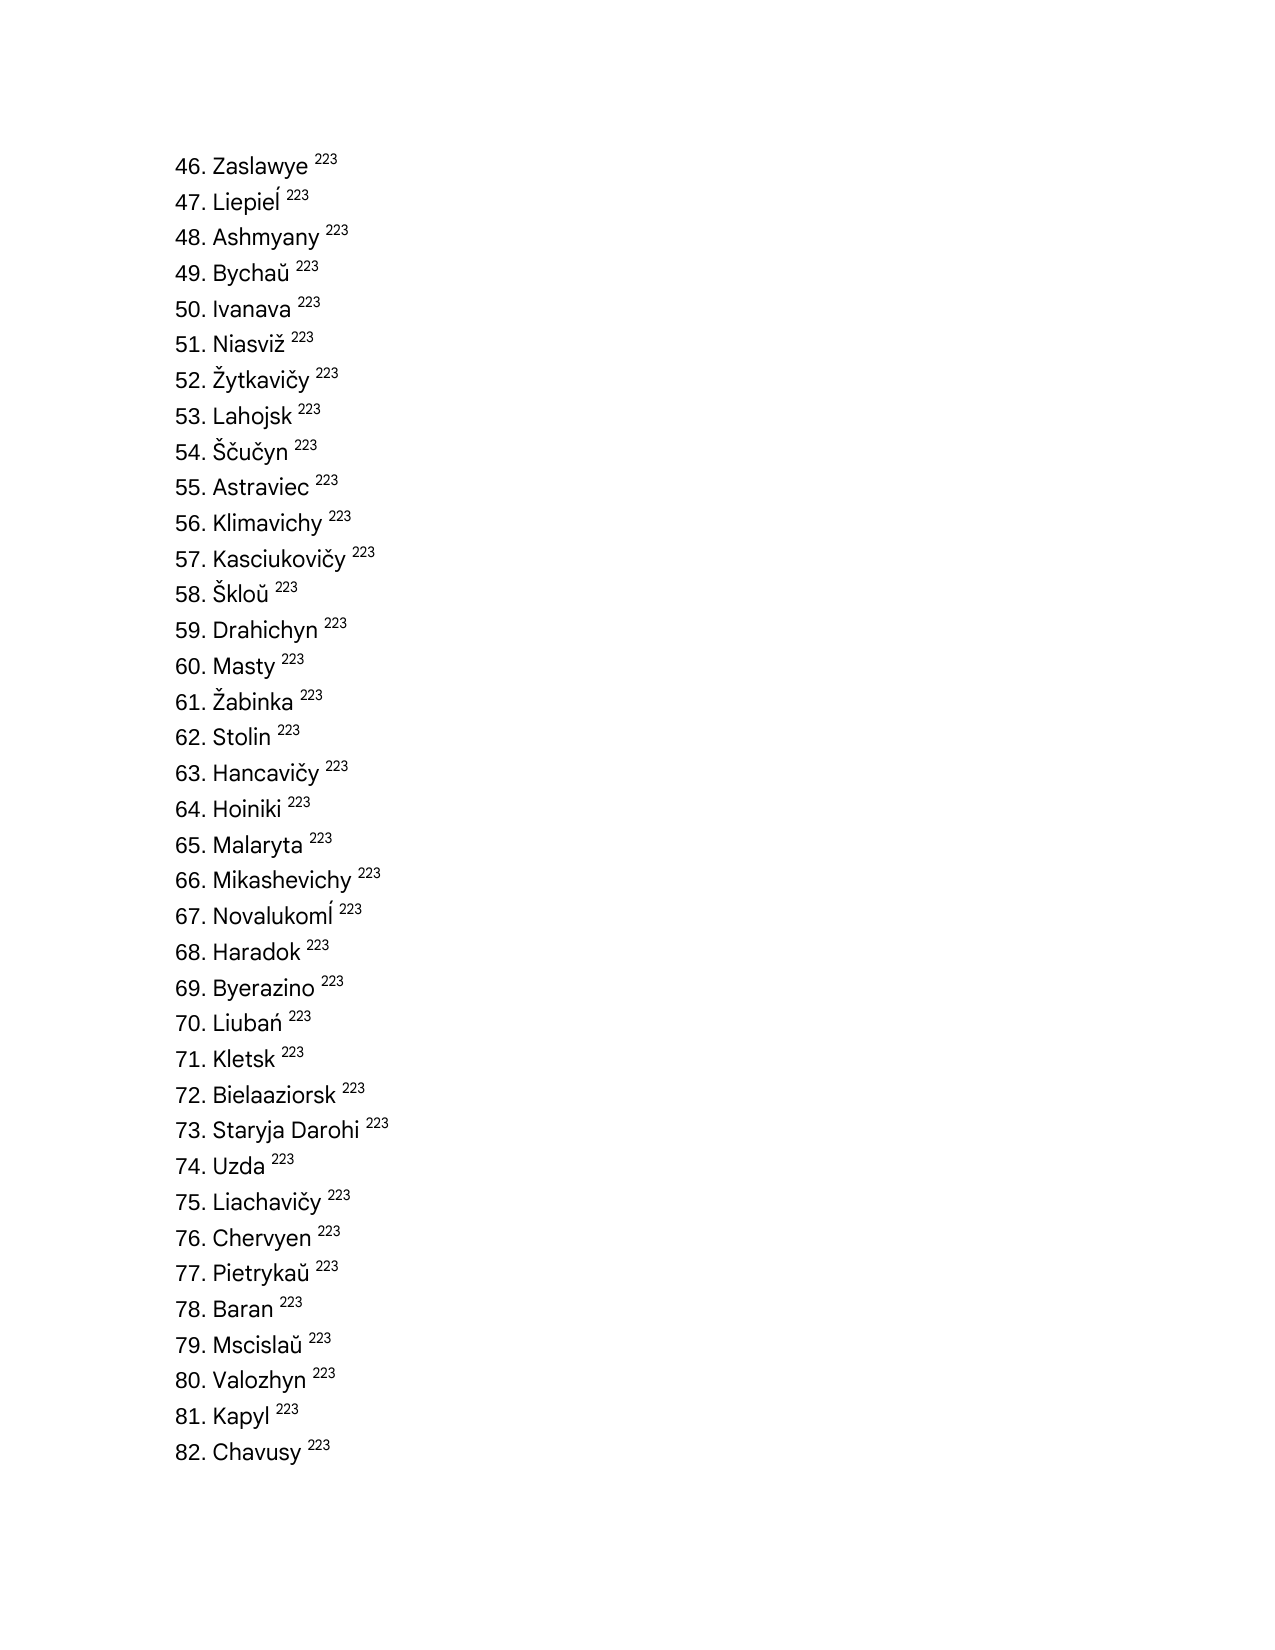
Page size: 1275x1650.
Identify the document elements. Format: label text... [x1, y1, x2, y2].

list Lahojsk 223 [175, 400, 1125, 431]
list Hoiniki 223 [175, 793, 1125, 824]
list Ščučyn 223 [175, 436, 1125, 467]
list Uzda 223 [175, 1150, 1125, 1182]
list Astraviec 223 [175, 472, 1125, 503]
list Žytkavičy 223 [175, 364, 1125, 396]
list Valozhyn 223 [175, 1365, 1125, 1396]
list Masty 223 [175, 650, 1125, 682]
list Malaryta 223 [175, 829, 1125, 860]
list Haradok 223 [175, 936, 1125, 967]
list Kasciukovičy 223 [175, 543, 1125, 574]
list Hancavičy 223 [175, 757, 1125, 789]
list Mscislaŭ 223 [175, 1329, 1125, 1360]
list Staryja Darohi 223 [175, 1115, 1125, 1146]
list Liubań 223 [175, 1007, 1125, 1039]
list Škloŭ 223 [175, 579, 1125, 610]
list Bielaaziorsk 223 [175, 1079, 1125, 1110]
list Klimavichy 223 [175, 507, 1125, 539]
list Bychaŭ 223 [175, 257, 1125, 288]
list Drahichyn 223 [175, 614, 1125, 646]
list Liepieĺ 223 [175, 186, 1125, 217]
list Zaslawye 223 [175, 150, 1125, 181]
list Niasviž 223 [175, 329, 1125, 360]
list Byerazino 223 [175, 972, 1125, 1003]
list Kletsk 223 [175, 1043, 1125, 1074]
list Ashmyany 223 [175, 221, 1125, 253]
list Stolin 223 [175, 722, 1125, 753]
list Mikashevichy 223 [175, 864, 1125, 896]
list Žabinka 223 [175, 686, 1125, 717]
list Ivanava 223 [175, 293, 1125, 324]
list Kapyl 223 [175, 1401, 1125, 1432]
list Pietrykaŭ 223 [175, 1258, 1125, 1289]
list Baran 223 [175, 1293, 1125, 1325]
list Chervyen 223 [175, 1222, 1125, 1253]
list Novalukomĺ 223 [175, 900, 1125, 932]
list Chavusy 223 [175, 1436, 1125, 1468]
list Liachavičy 223 [175, 1186, 1125, 1217]
